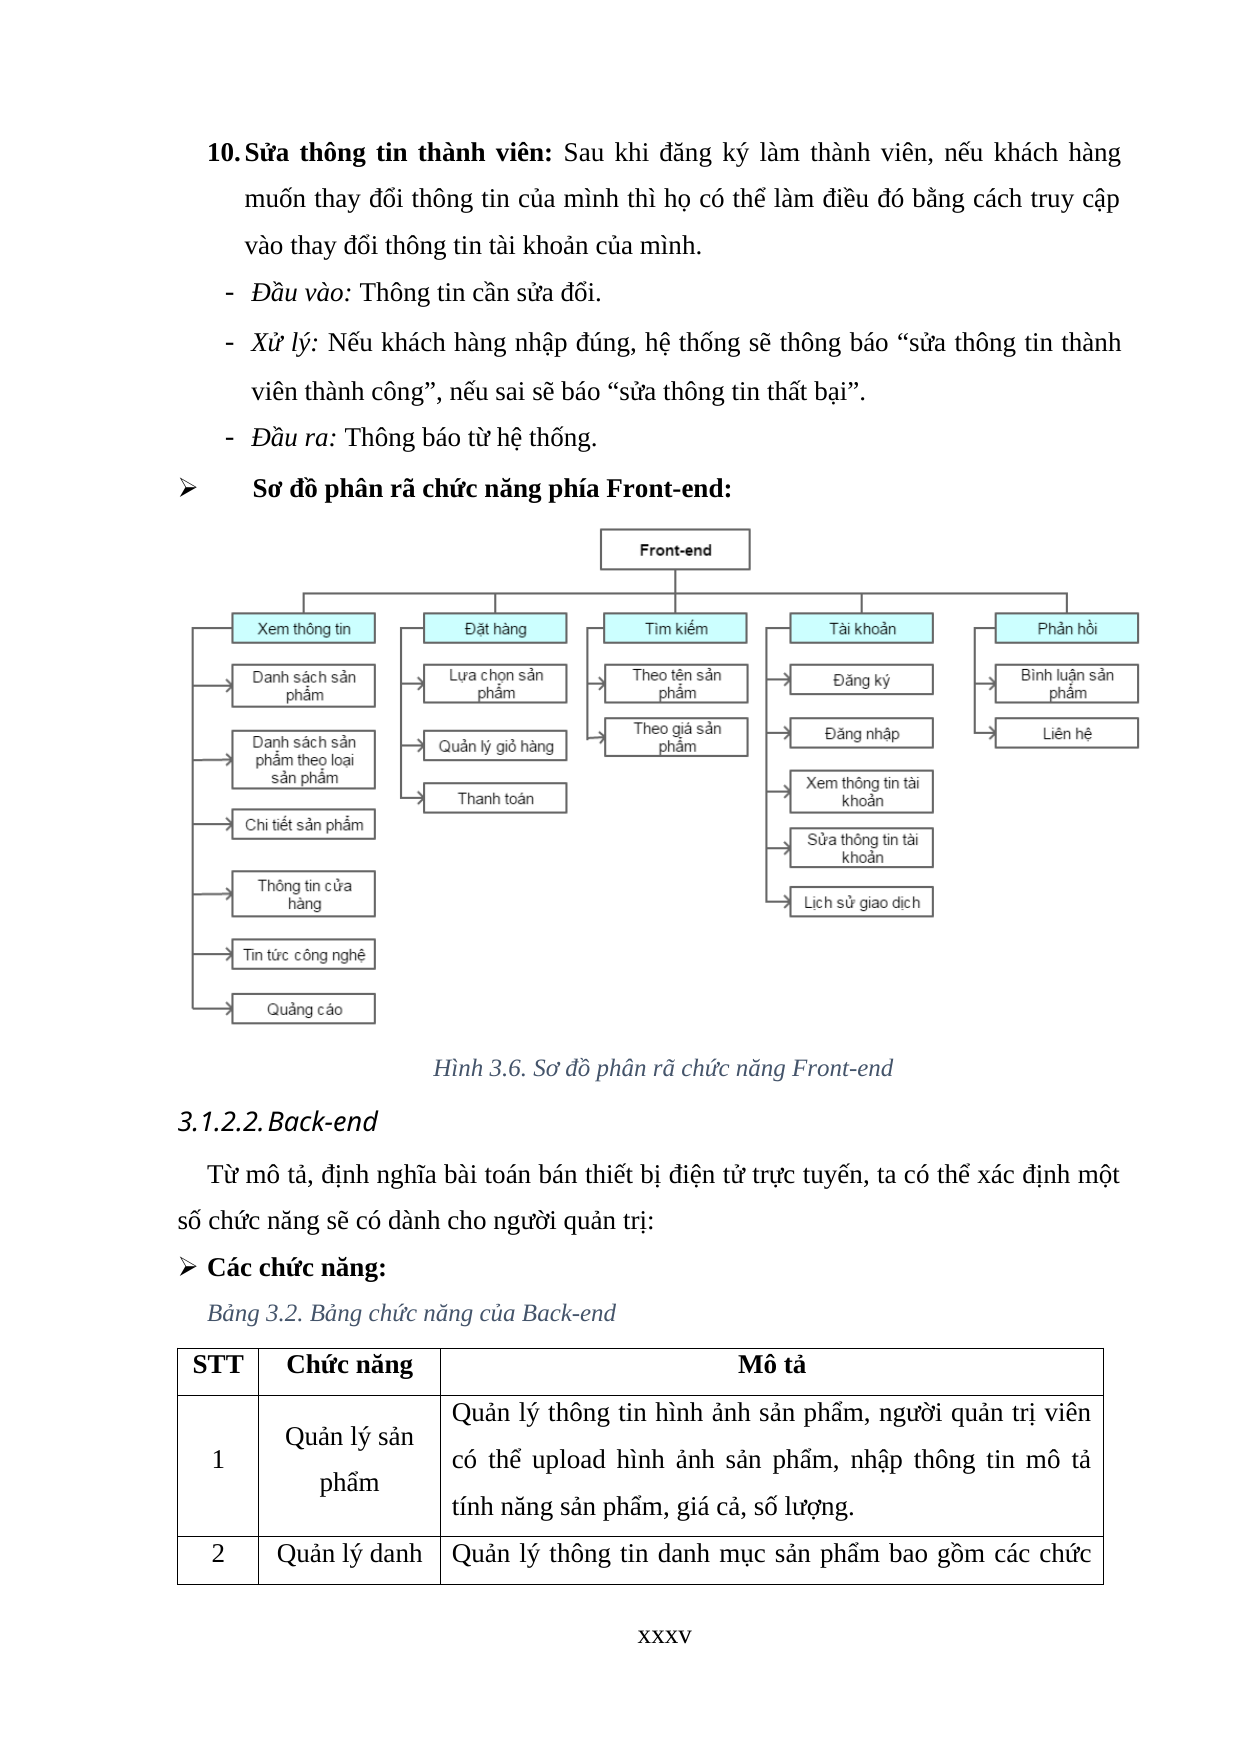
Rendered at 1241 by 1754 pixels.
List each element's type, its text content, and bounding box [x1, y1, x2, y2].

table_cell 2 [178, 1537, 258, 1584]
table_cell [259, 1537, 440, 1584]
table_cell Quản lý thông tin hình ảnh sản phẩm, người quản trị viên có thể upload hình ảnh sản phẩm, nhập thông tin mô tả tính năng sản phẩm, giá cả, số lượng. [441, 1396, 1103, 1536]
table_cell 1 [178, 1396, 258, 1536]
text Bảng 3.2. Bảng chức năng của Back-end [177, 1298, 1122, 1327]
table_cell Quản lý sản phẩm [259, 1396, 440, 1536]
list Đầu vào: Thông tin cần sửa đổi. [221, 276, 1122, 309]
list Đầu ra: Thông báo từ hệ thống. [221, 422, 1122, 455]
table_header Mô tả [441, 1349, 1103, 1395]
text Từ mô tả, định nghĩa bài toán bán thiết bị điện tử trực tuyến, ta có thể xác định một số chức năng sẽ có dành cho người quản trị: [177, 1158, 1122, 1236]
list Xử lý: Nếu khách hàng nhập đúng, hệ thống sẽ thông báo “sửa thông tin thành viên thành công”, nếu sai sẽ báo “sửa thông tin thất bại”. [221, 326, 1122, 406]
list Sơ đồ phân rã chức năng phía Front-end: [177, 472, 1122, 503]
picture [177, 518, 1158, 1038]
list Các chức năng: [177, 1251, 1122, 1282]
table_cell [441, 1537, 1103, 1584]
table_header STT [178, 1349, 258, 1395]
table_header Chức năng [259, 1349, 440, 1395]
subtitle Back-end [177, 1102, 1122, 1139]
list Sửa thông tin thành viên: Sau khi đăng ký làm thành viên, nếu khách hàng muốn thay đổi thông tin của mình thì họ có thể làm điều đó bằng cách truy cập vào thay đổi thông tin tài khoản của mình. [207, 136, 1122, 260]
